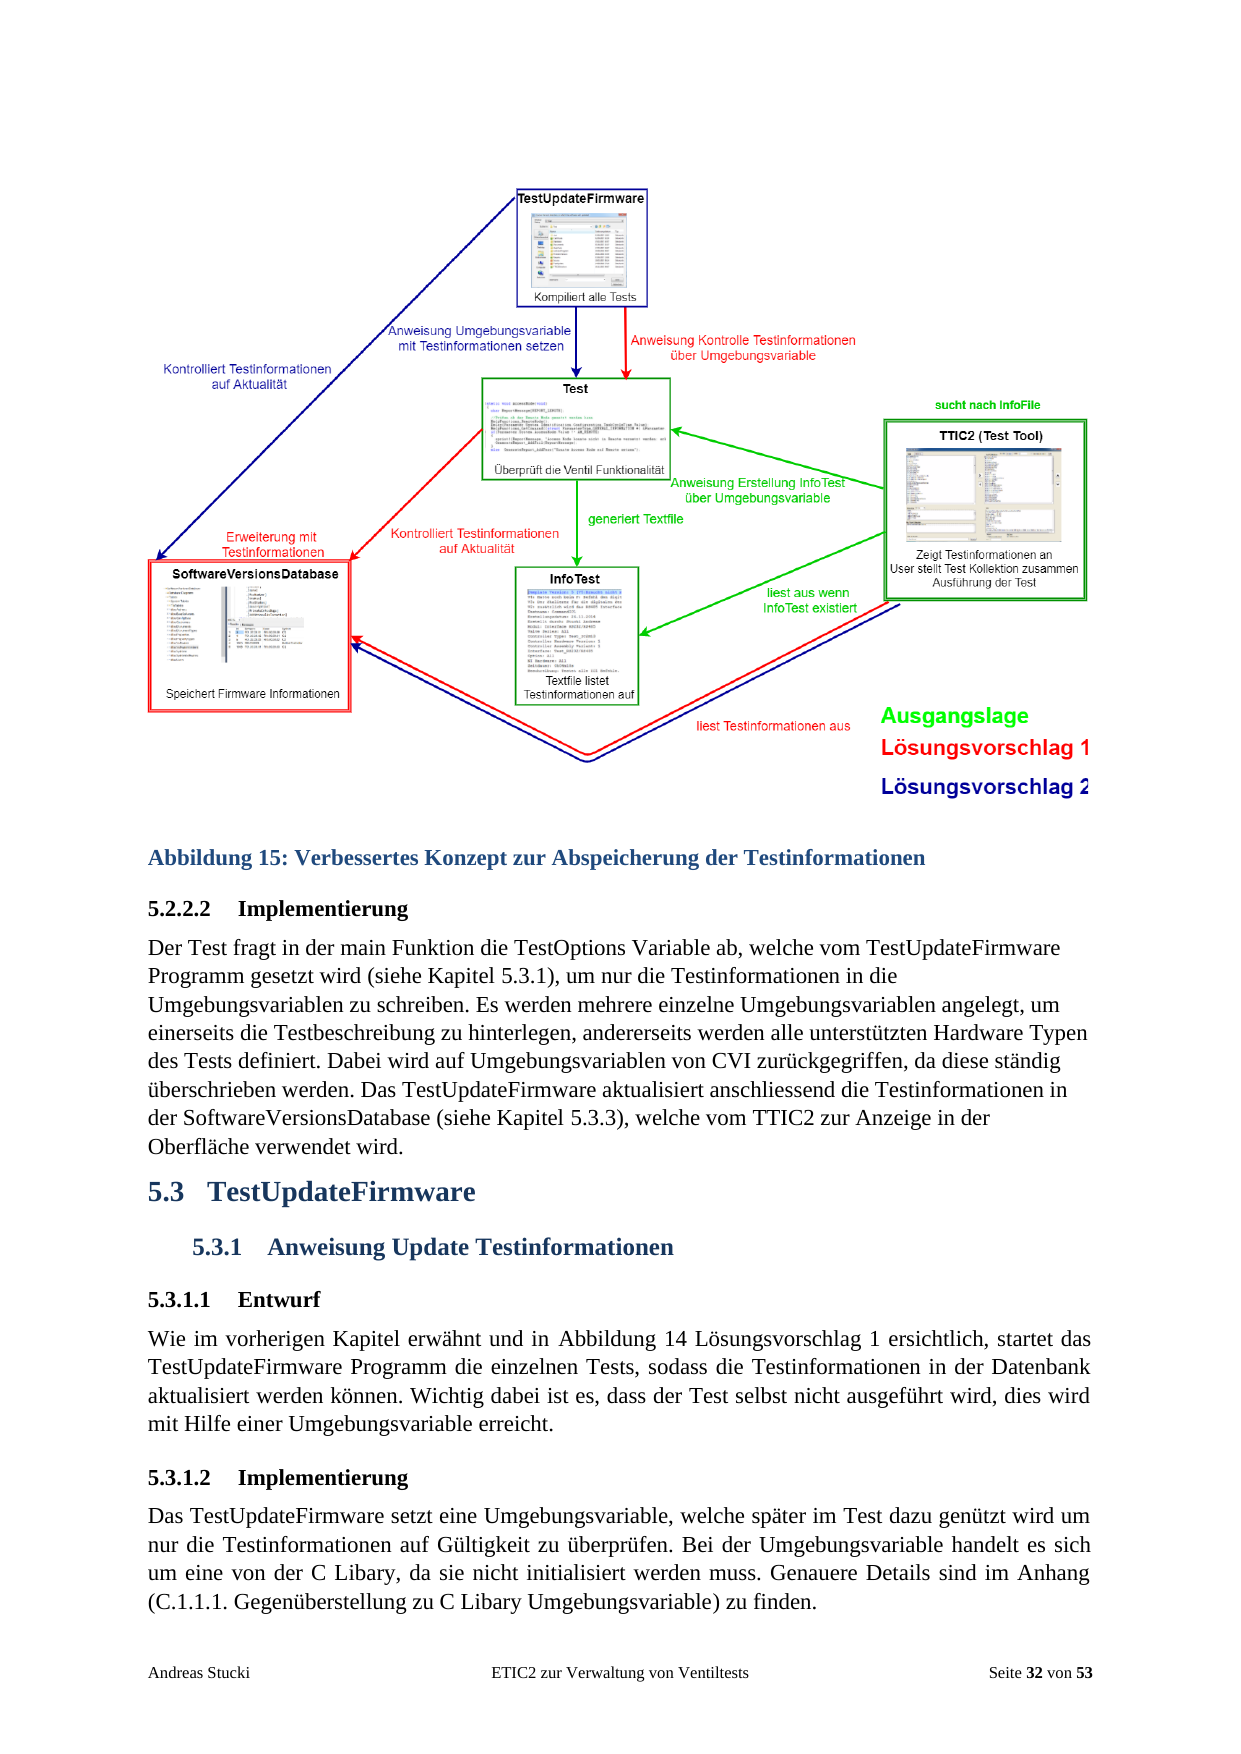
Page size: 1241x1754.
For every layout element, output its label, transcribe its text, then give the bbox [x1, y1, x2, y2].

text Wie im vorherigen Kapitel erwähnt und in Abbildung 14 Lösungsvorschlag 1 ersichtlich, startet das TestUpdateFirmware Programm die einzelnen Tests, sodass die Testinformationen in der Datenbank aktualisiert werden können. Wichtig dabei ist es, dass der Test selbst nicht ausgeführt wird, dies wird mit Hilfe einer Umgebungsvariable erreicht. [148, 1325, 1092, 1437]
subtitle TestUpdateFirmware [148, 1174, 1092, 1207]
subtitle Entwurf [148, 1286, 1092, 1312]
picture [147, 188, 1088, 798]
text Das TestUpdateFirmware setzt eine Umgebungsvariable, welche später im Test dazu genützt wird um nur die Testinformationen auf Gültigkeit zu überprüfen. Bei der Umgebungsvariable handelt es sich um eine von der C Libary, da sie nicht initialisiert werden muss. Genauere Details sind im Anhang (C.1.1.1. Gegenüberstellung zu C Libary Umgebungsvariable) zu finden. [148, 1503, 1092, 1614]
subtitle Implementierung [148, 1464, 1092, 1490]
text Der Test fragt in der main Funktion die TestOptions Variable ab, welche vom TestUpdateFirmware Programm gesetzt wird (siehe Kapitel 5.3.1), um nur die Testinformationen in die Umgebungsvariablen zu schreiben. Es werden mehrere einzelne Umgebungsvariablen angelegt, um einerseits die Testbeschreibung zu hinterlegen, andererseits werden alle unterstützten Hardware Typen des Tests definiert. Dabei wird auf Umgebungsvariablen von CVI zurückgegriffen, da diese ständig überschrieben werden. Das TestUpdateFirmware aktualisiert anschliessend die Testinformationen in der SoftwareVersionsDatabase (siehe Kapitel 5.3.3), welche vom TTIC2 zur Anzeige in der Oberfläche verwendet wird. [148, 934, 1092, 1159]
subtitle Implementierung [148, 895, 1092, 921]
subtitle Anweisung Update Testinformationen [192, 1232, 1092, 1261]
